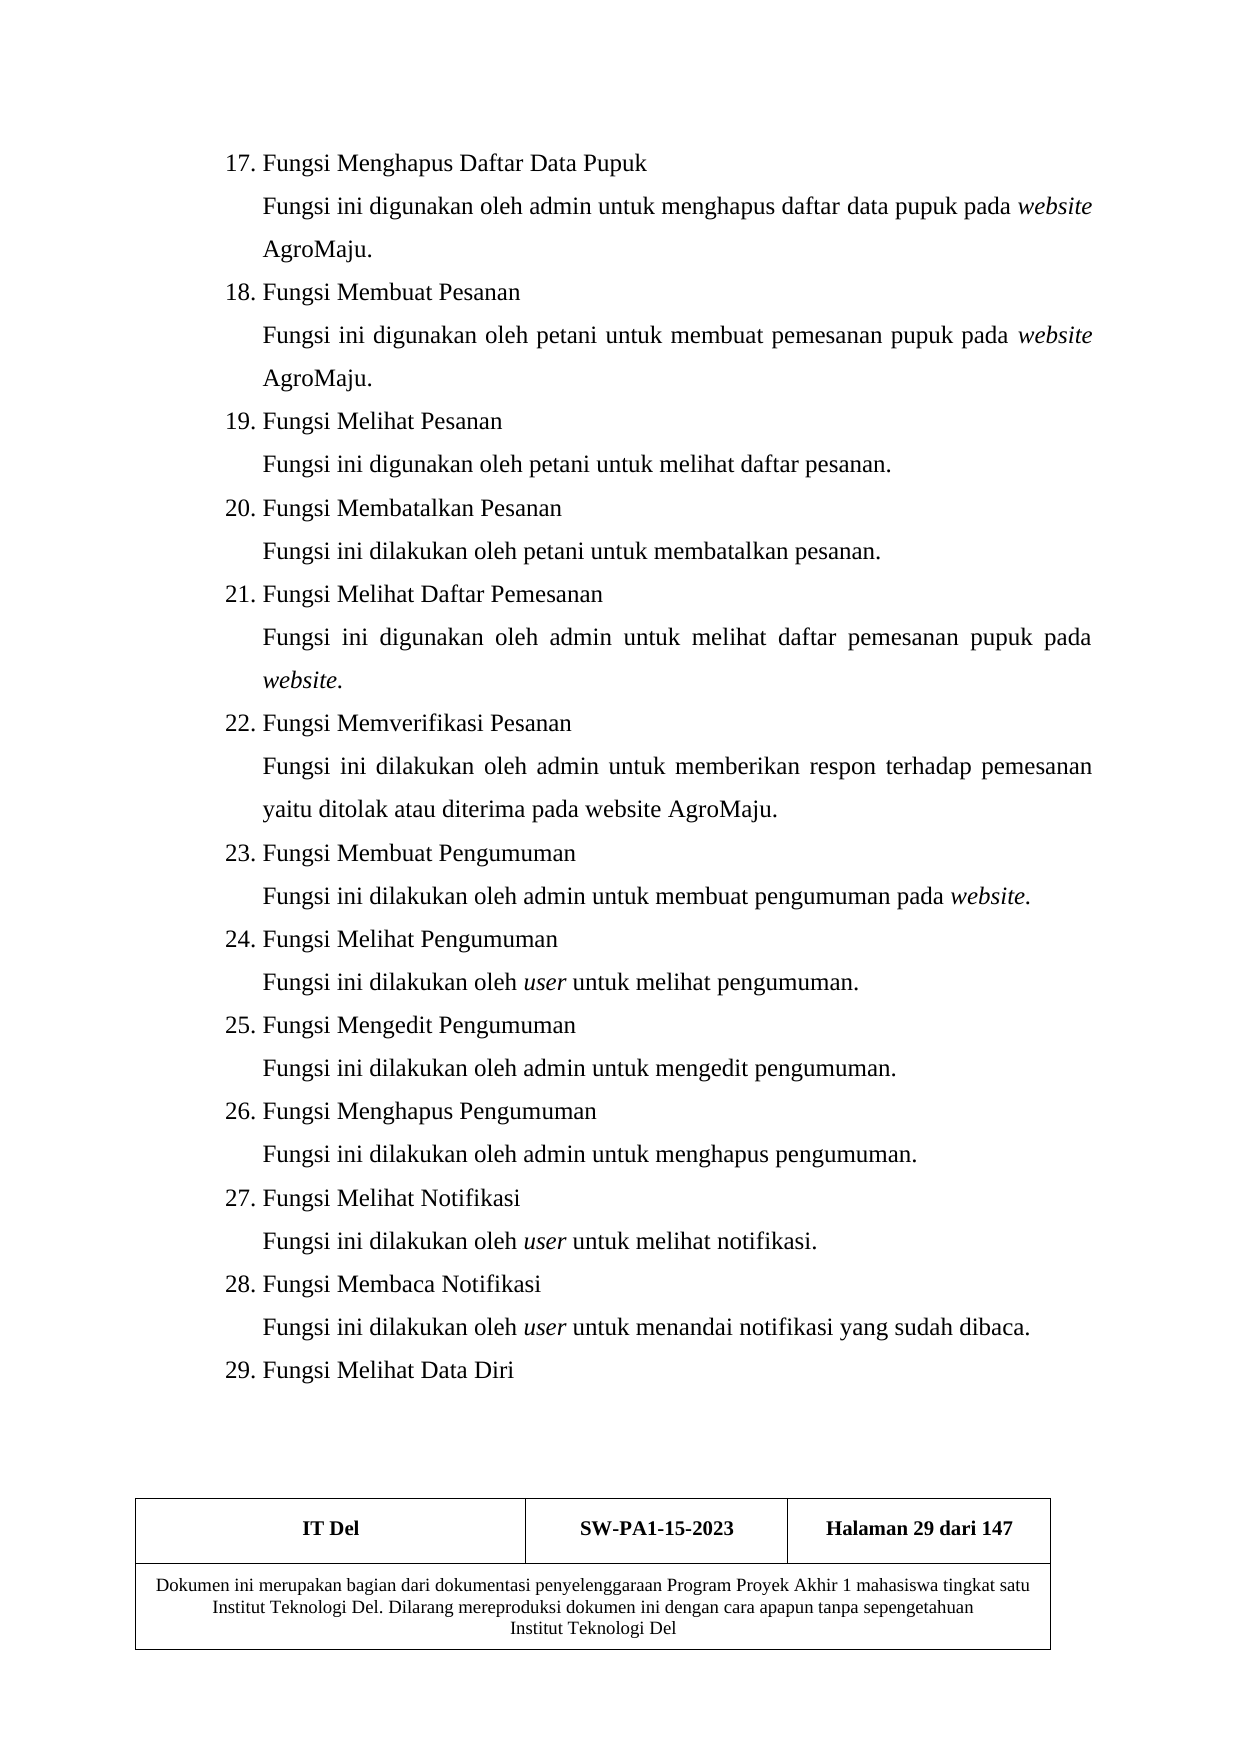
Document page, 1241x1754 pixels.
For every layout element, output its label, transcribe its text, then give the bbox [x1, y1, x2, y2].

list Fungsi Melihat Pesanan [225, 406, 1092, 435]
list Fungsi Membuat Pesanan [225, 277, 1092, 306]
text Fungsi ini dilakukan oleh user untuk menandai notifikasi yang sudah dibaca. [262, 1312, 1092, 1341]
list Fungsi Menghapus Pengumuman [225, 1096, 1092, 1125]
list Fungsi Melihat Data Diri [225, 1355, 1092, 1384]
list Fungsi Membaca Notifikasi [225, 1269, 1092, 1298]
list Fungsi Menghapus Daftar Data Pupuk [225, 148, 1092, 176]
list Fungsi Melihat Notifikasi [225, 1183, 1092, 1211]
text Fungsi ini digunakan oleh petani untuk melihat daftar pesanan. [262, 449, 1092, 478]
text Fungsi ini dilakukan oleh admin untuk mengedit pengumuman. [262, 1053, 1092, 1082]
list Fungsi Melihat Daftar Pemesanan [225, 579, 1092, 608]
text Fungsi ini digunakan oleh petani untuk membuat pemesanan pupuk pada website AgroMaju. [262, 320, 1092, 392]
list Fungsi Melihat Pengumuman [225, 924, 1092, 953]
list Fungsi Mengedit Pengumuman [225, 1010, 1092, 1039]
text Fungsi ini dilakukan oleh petani untuk membatalkan pesanan. [262, 536, 1092, 564]
text Fungsi ini dilakukan oleh admin untuk menghapus pengumuman. [262, 1139, 1092, 1168]
text Fungsi ini dilakukan oleh admin untuk memberikan respon terhadap pemesanan yaitu ditolak atau diterima pada website AgroMaju. [262, 751, 1092, 823]
text Fungsi ini dilakukan oleh user untuk melihat pengumuman. [262, 967, 1092, 996]
text Fungsi ini digunakan oleh admin untuk melihat daftar pemesanan pupuk pada website. [262, 622, 1092, 694]
text Fungsi ini digunakan oleh admin untuk menghapus daftar data pupuk pada website AgroMaju. [262, 191, 1092, 263]
list Fungsi Memverifikasi Pesanan [225, 708, 1092, 737]
list Fungsi Membuat Pengumuman [225, 838, 1092, 866]
text Fungsi ini dilakukan oleh user untuk melihat notifikasi. [262, 1226, 1092, 1254]
list Fungsi Membatalkan Pesanan [225, 493, 1092, 521]
text Fungsi ini dilakukan oleh admin untuk membuat pengumuman pada website. [262, 881, 1092, 909]
